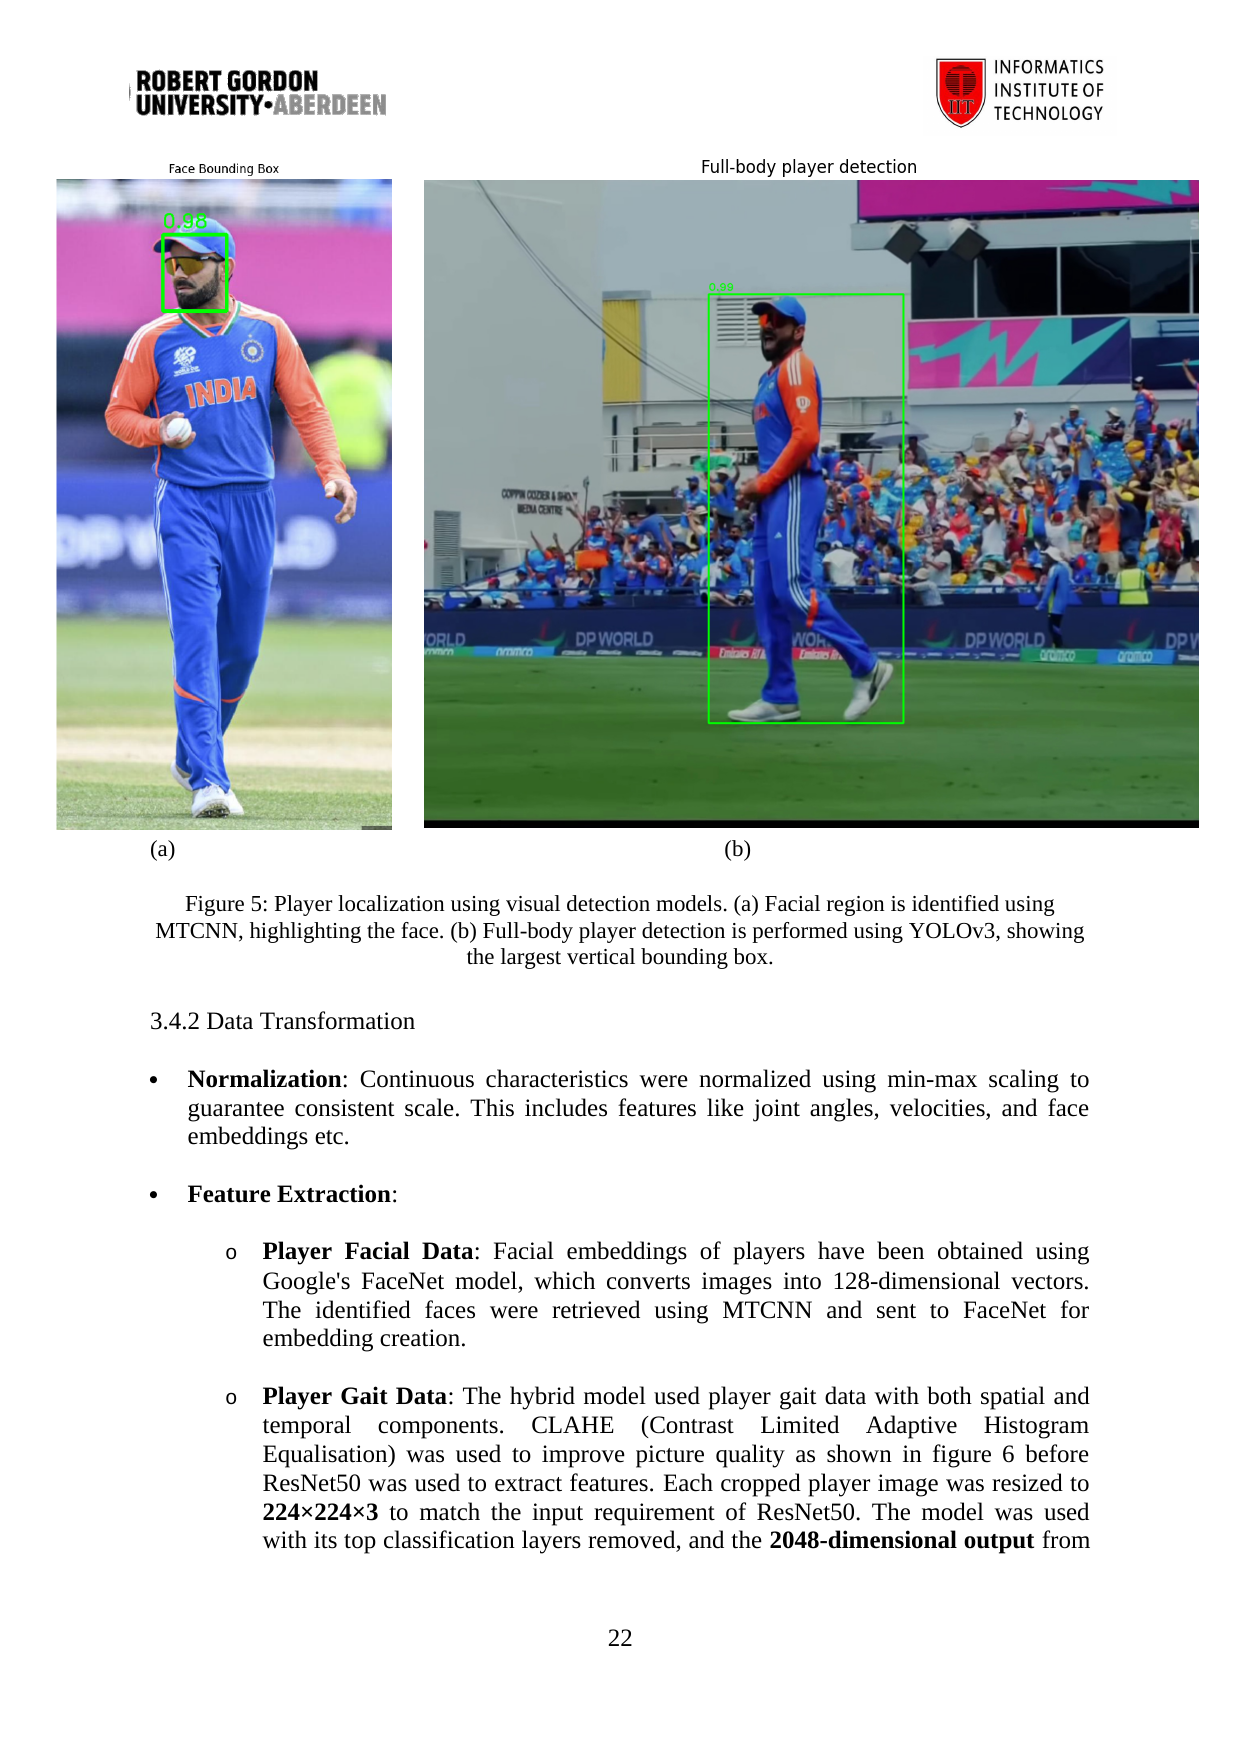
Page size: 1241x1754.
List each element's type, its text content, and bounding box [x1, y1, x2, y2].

picture [49, 157, 395, 834]
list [225, 1381, 1090, 1554]
list Normalization: Continuous characteristics were normalized using min-max scaling to guarantee consistent scale. This includes features like joint angles, velocities, and face embeddings etc. [150, 1064, 1090, 1150]
subtitle 3.4.2 Data Transformation [150, 1006, 1090, 1035]
picture [414, 150, 1206, 833]
text Figure 5: Player localization using visual detection models. (a) Facial region is identified using MTCNN, highlighting the face. (b) Full-body player detection is performed using YOLOv3, showing the largest vertical bounding box. [150, 890, 1090, 969]
list Player Facial Data: Facial embeddings of players have been obtained using Google's FaceNet model, which converts images into 128-dimensional vectors. The identified faces were retrieved using MTCNN and sent to FaceNet for embedding creation. [225, 1236, 1090, 1352]
list Feature Extraction: [150, 1179, 1090, 1208]
picture [922, 56, 1117, 136]
picture [129, 53, 400, 122]
